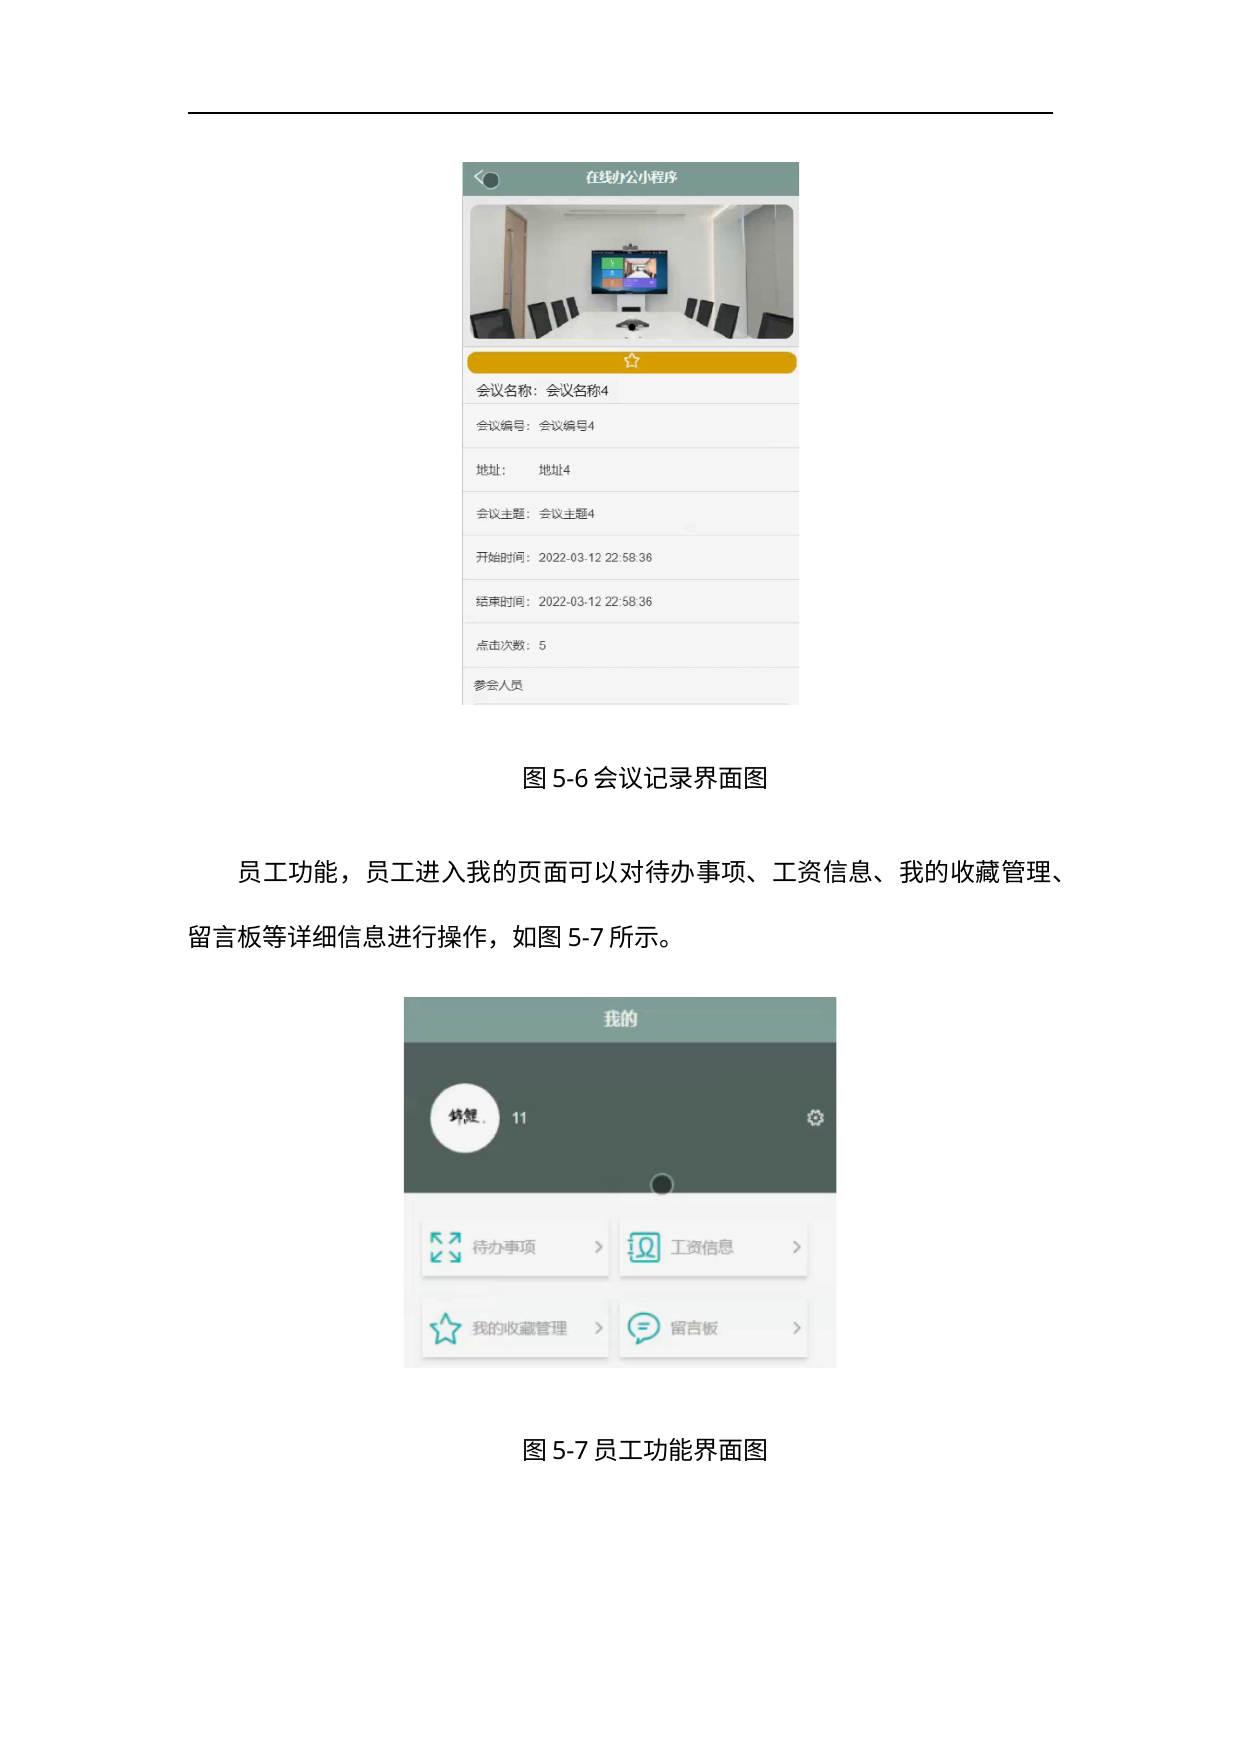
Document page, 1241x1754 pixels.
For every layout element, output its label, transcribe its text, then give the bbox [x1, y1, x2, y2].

picture [403, 997, 837, 1368]
text 图5-7员工功能界面图 [187, 1416, 1053, 1481]
text 员工功能，员工进入我的页面可以对待办事项、工资信息、我的收藏管理、留言板等详细信息进行操作，如图5-7所示。 [187, 838, 1053, 968]
picture [462, 162, 800, 705]
text 图5-6会议记录界面图 [187, 744, 1053, 809]
